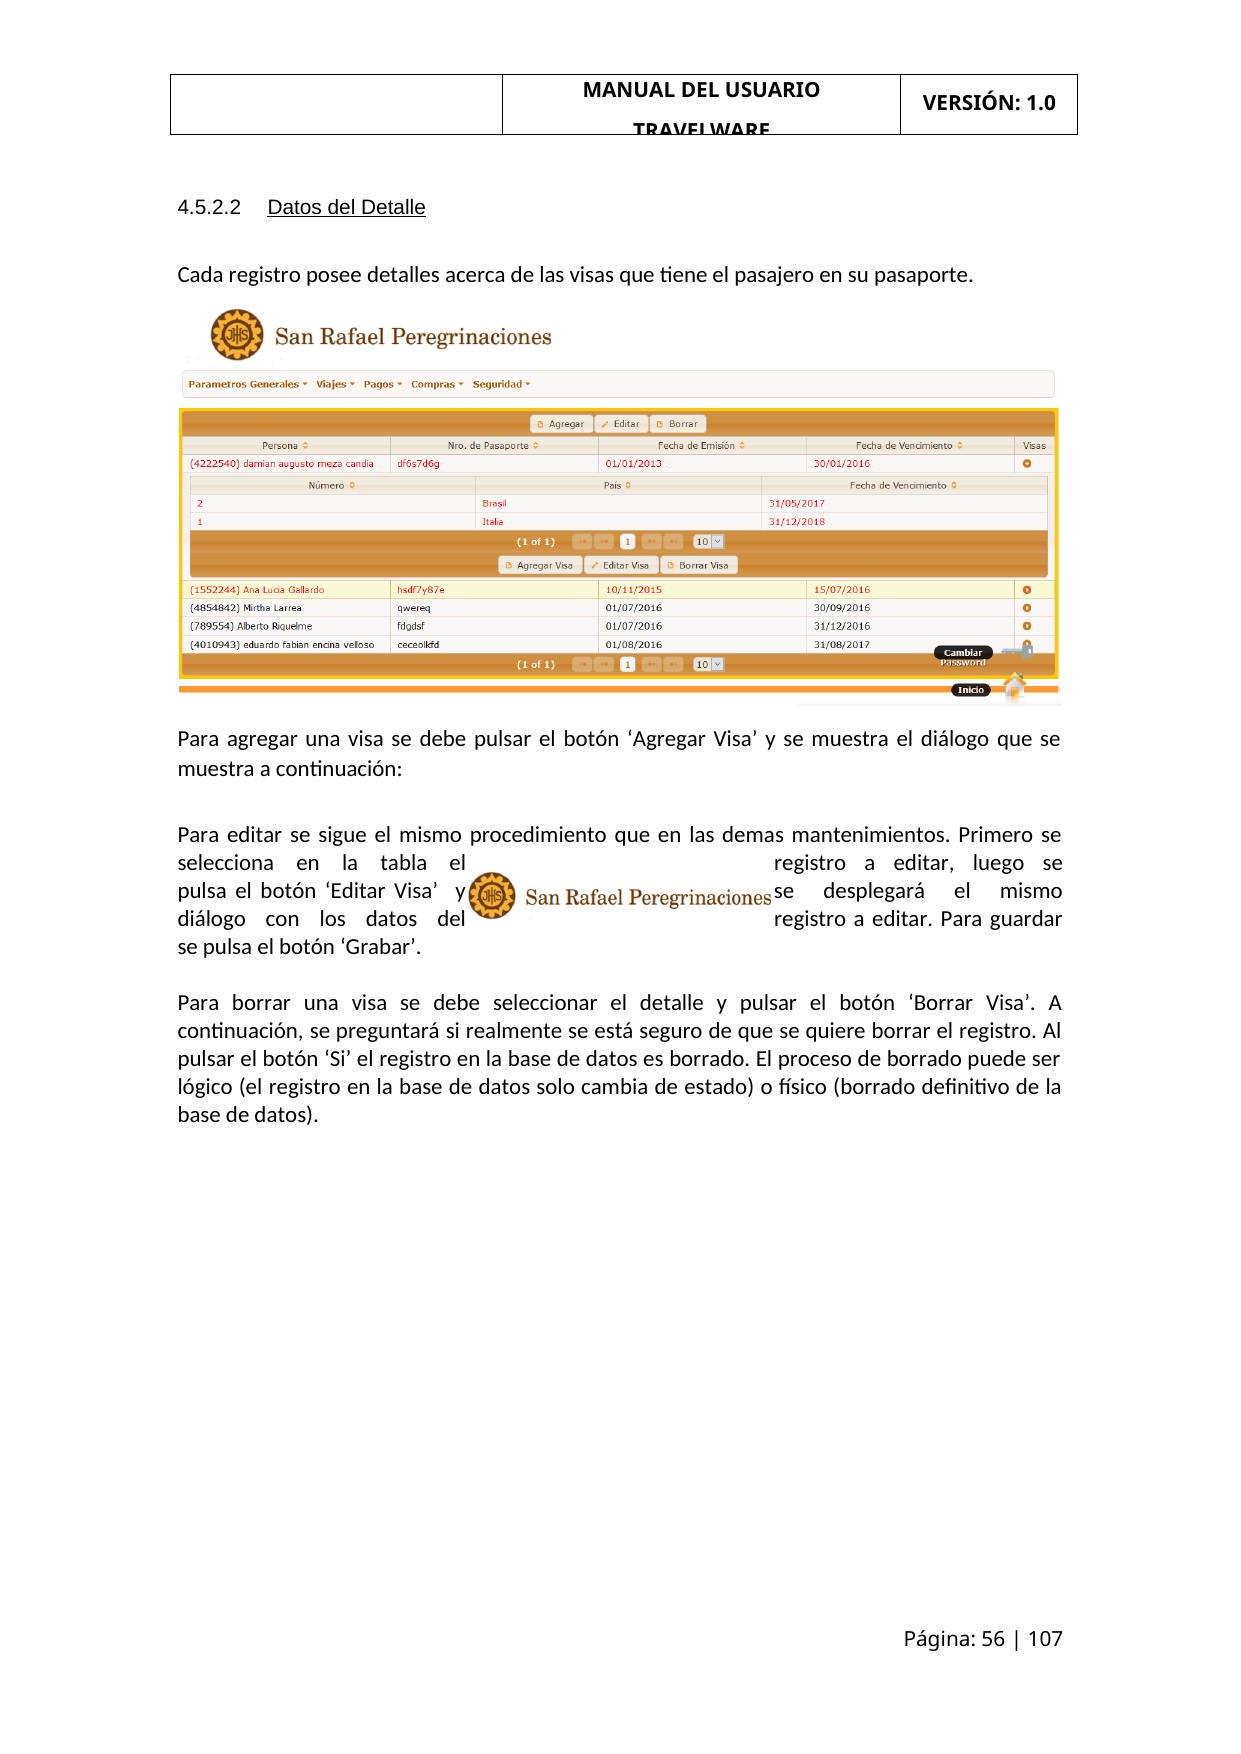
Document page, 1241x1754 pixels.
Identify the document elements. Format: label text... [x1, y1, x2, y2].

text Para borrar una visa se debe seleccionar el detalle y pulsar el botón ‘Borrar Visa’. A continuación, se preguntará si realmente se está seguro de que se quiere borrar el registro. Al pulsar el botón ‘Si’ el registro en la base de datos es borrado. El proceso de borrado puede ser lógico (el registro en la base de datos solo cambia de estado) o físico (borrado definitivo de la base de datos). [177, 988, 1063, 1128]
subtitle Datos del Detalle [177, 195, 1063, 219]
picture [466, 869, 774, 920]
text Para agregar una visa se debe pulsar el botón ‘Agregar Visa’ y se muestra el diálogo que se muestra a continuación: [177, 724, 1063, 782]
text Cada registro posee detalles acerca de las visas que tiene el pasajero en su pasaporte. [177, 260, 1063, 288]
picture [177, 306, 1063, 706]
text Para editar se sigue el mismo procedimiento que en las demas mantenimientos. Primero se selecciona en la tabla el registro a editar, luego se pulsa el botón ‘Editar Visa’ y se desplegará el mismo diálogo con los datos del registro a editar. Para guardar se pulsa el botón ‘Grabar’. [177, 820, 1063, 960]
